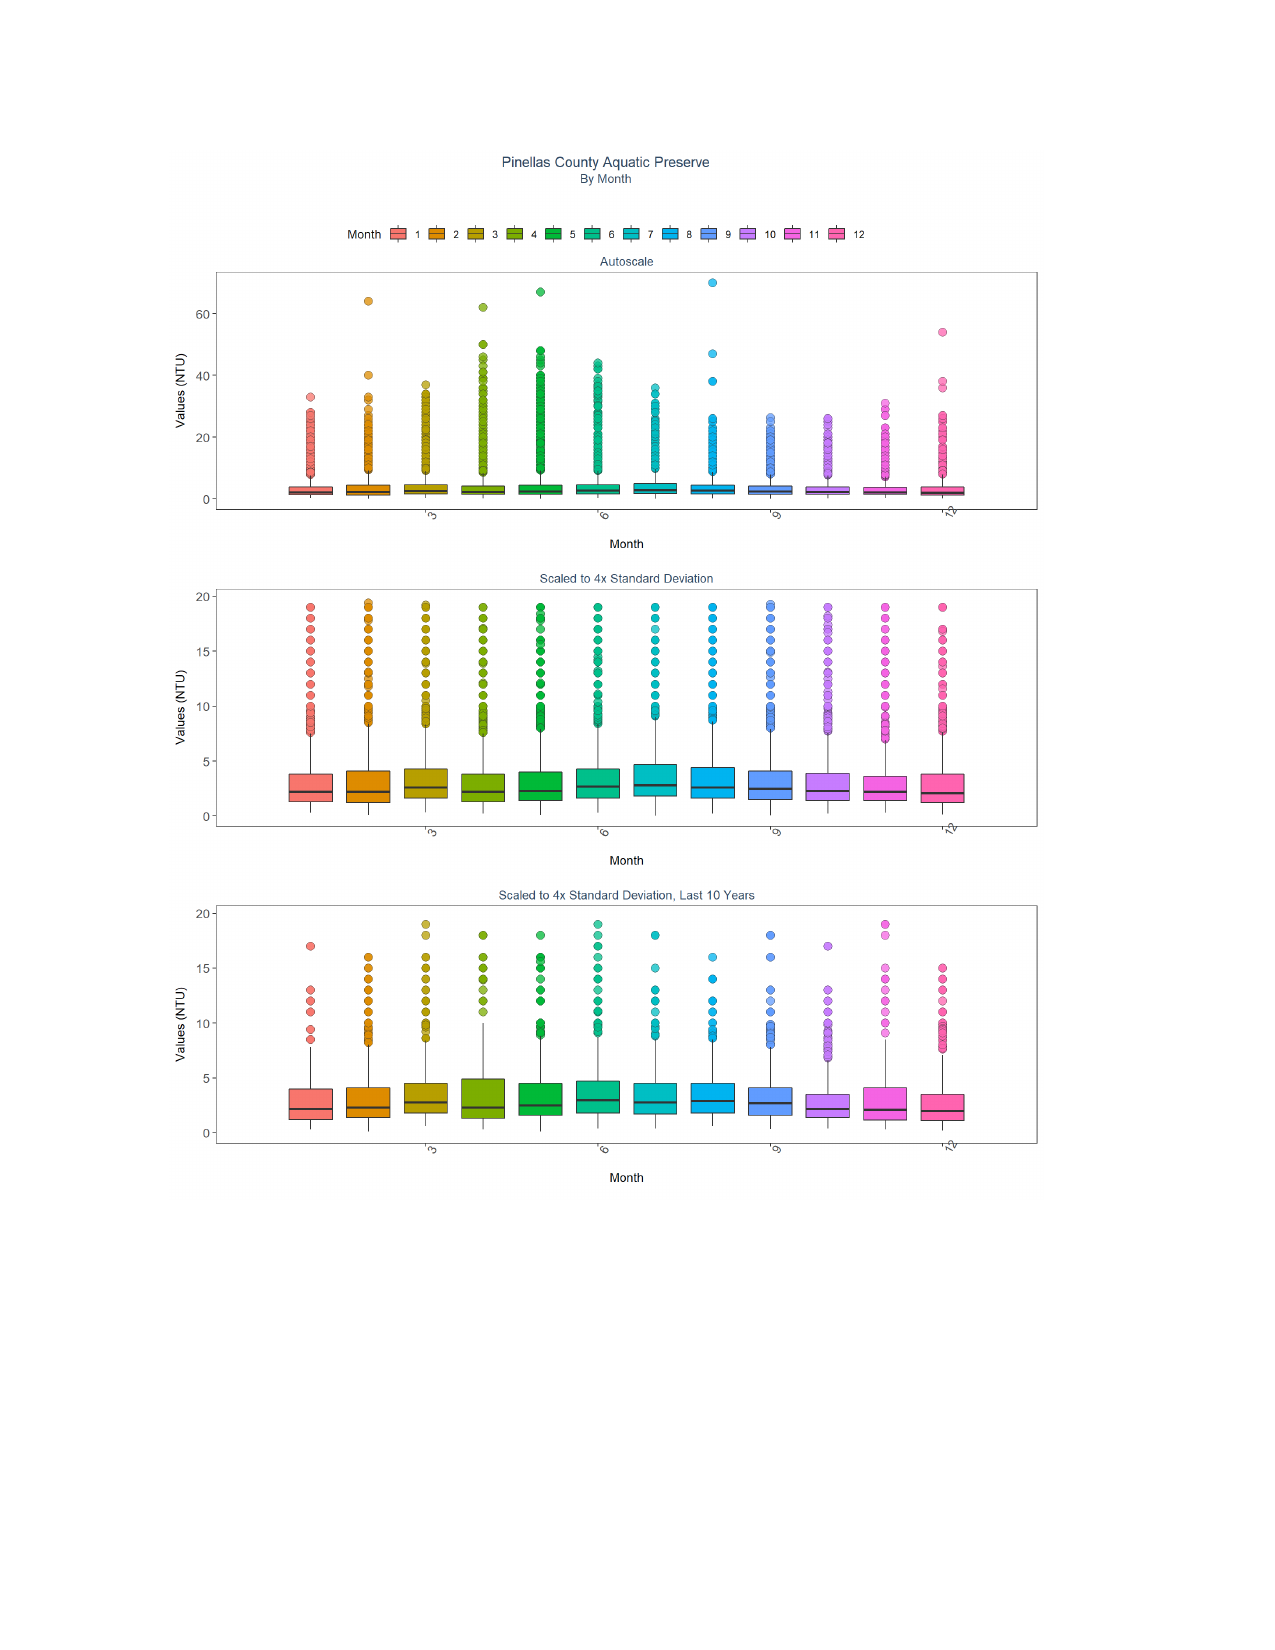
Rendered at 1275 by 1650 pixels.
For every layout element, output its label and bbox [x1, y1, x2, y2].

picture [168, 150, 1044, 1200]
